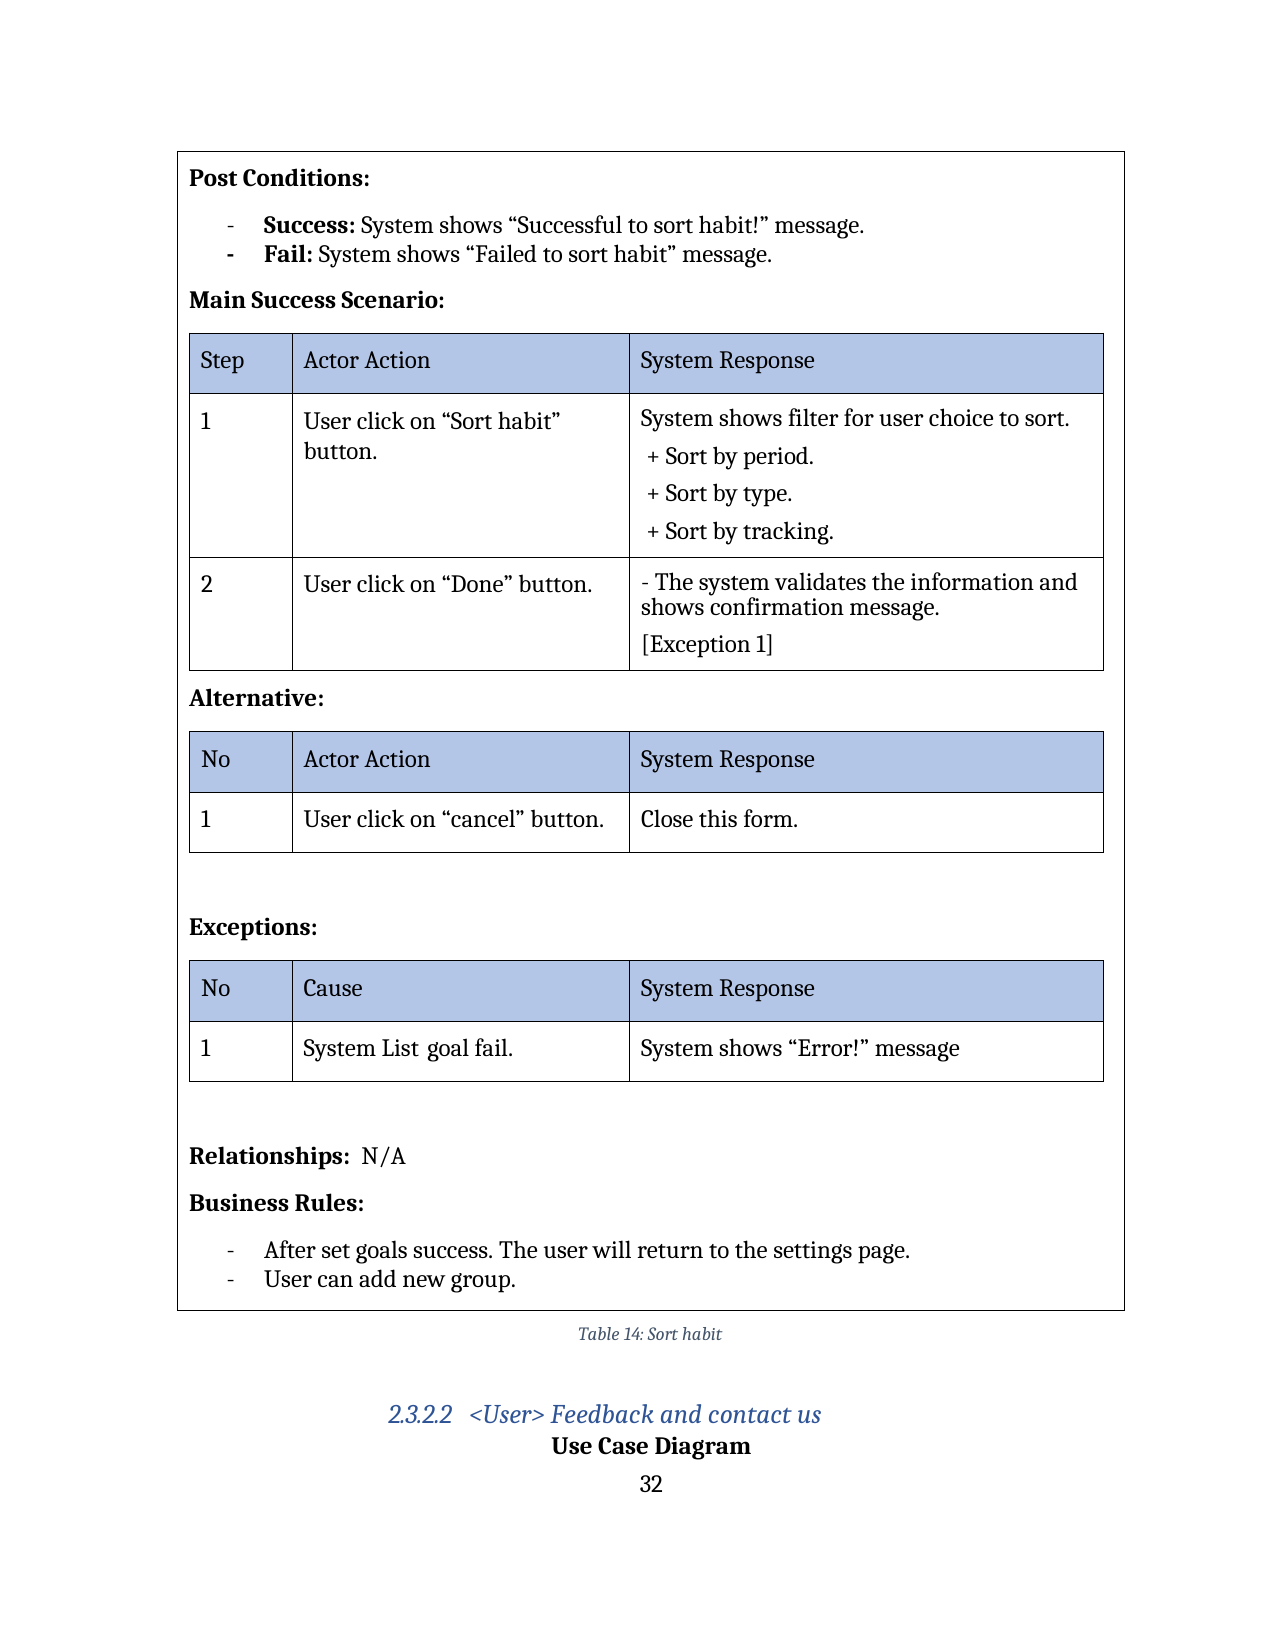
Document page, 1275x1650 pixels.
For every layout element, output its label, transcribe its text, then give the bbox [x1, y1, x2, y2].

list Use Case Diagram [177, 1432, 1125, 1461]
text Table 14: Sort habit [177, 1324, 1125, 1345]
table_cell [178, 152, 1124, 1310]
list <User> Feedback and contact us [388, 1399, 1125, 1430]
